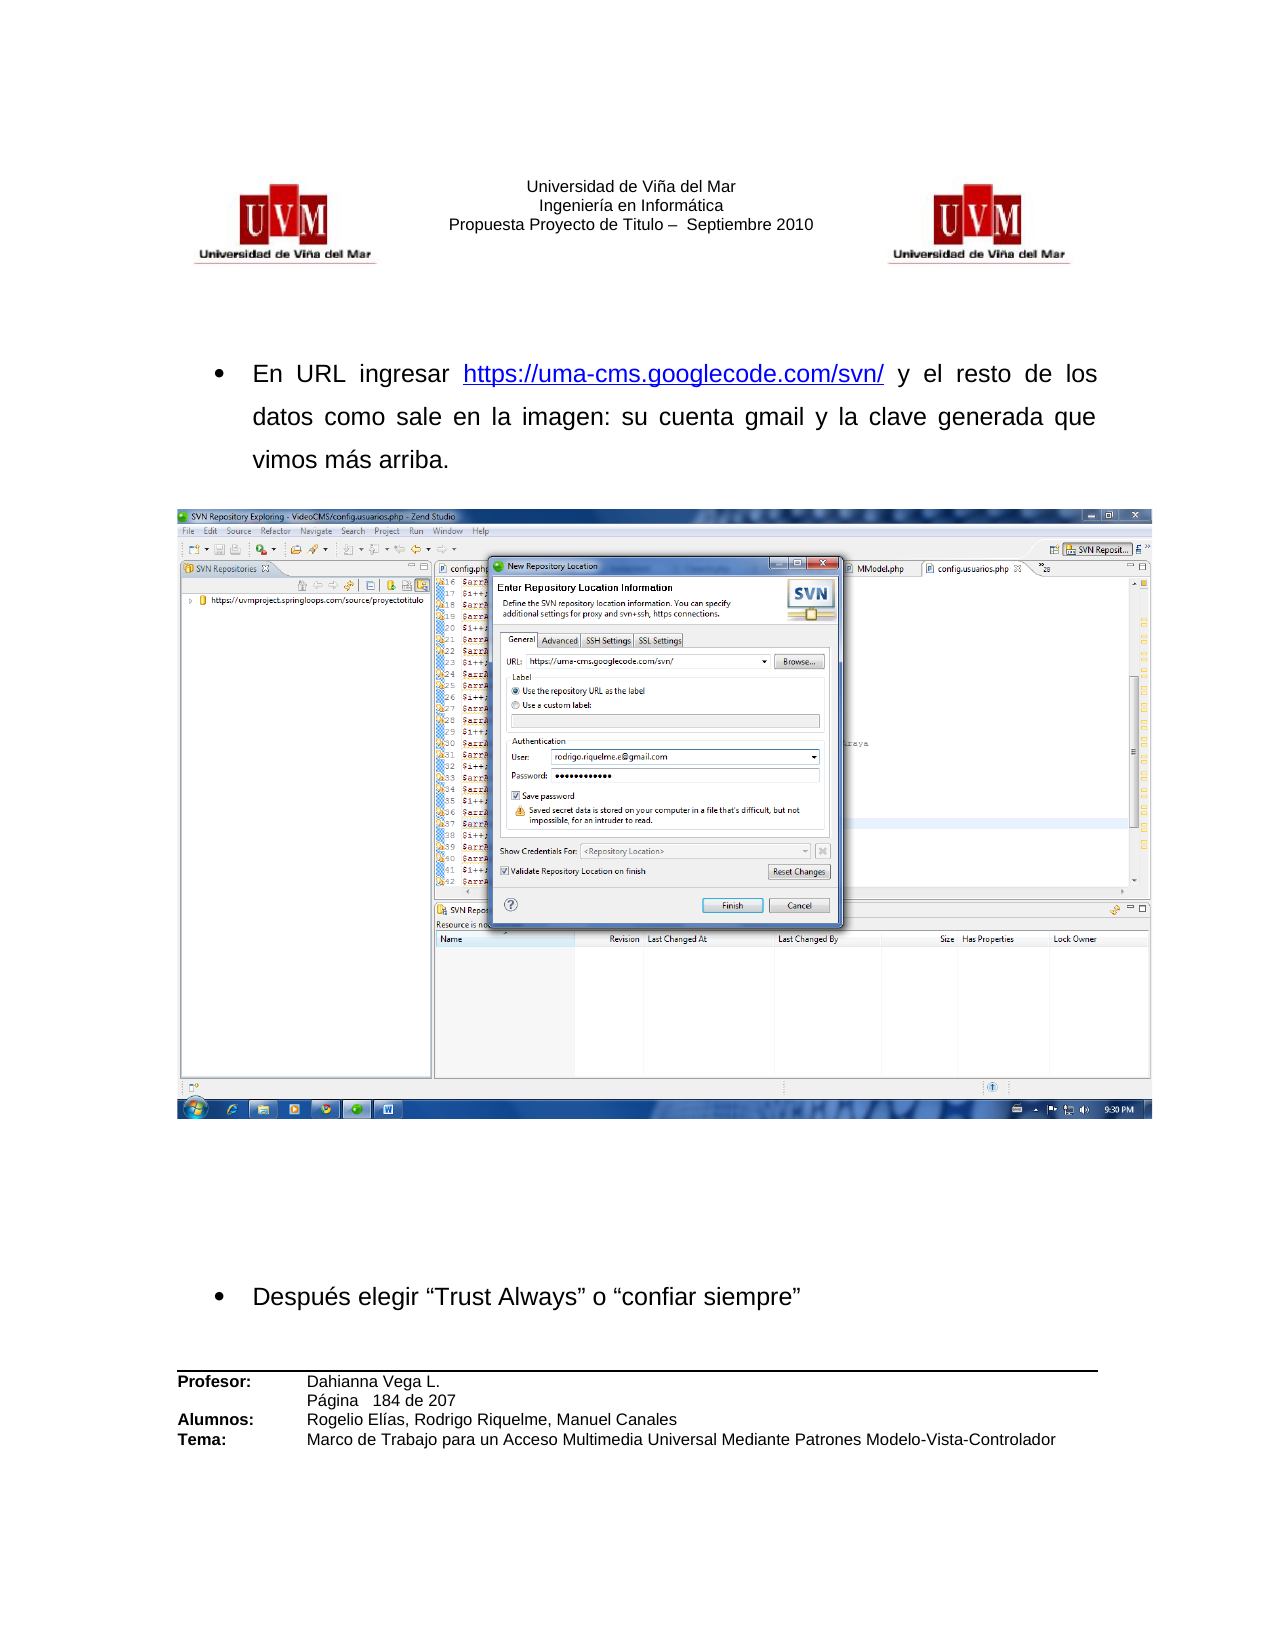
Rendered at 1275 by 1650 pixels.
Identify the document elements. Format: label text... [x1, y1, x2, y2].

picture [871, 176, 1084, 267]
list Después elegir “Trust Always” o “confiar siempre” [215, 1282, 1098, 1311]
picture [177, 176, 390, 267]
list En URL ingresar https://uma-cms.googlecode.com/svn/ y el resto de los datos como sale en la imagen: su cuenta gmail y la clave generada que vimos más arriba. [215, 359, 1098, 474]
picture [177, 509, 1153, 1119]
